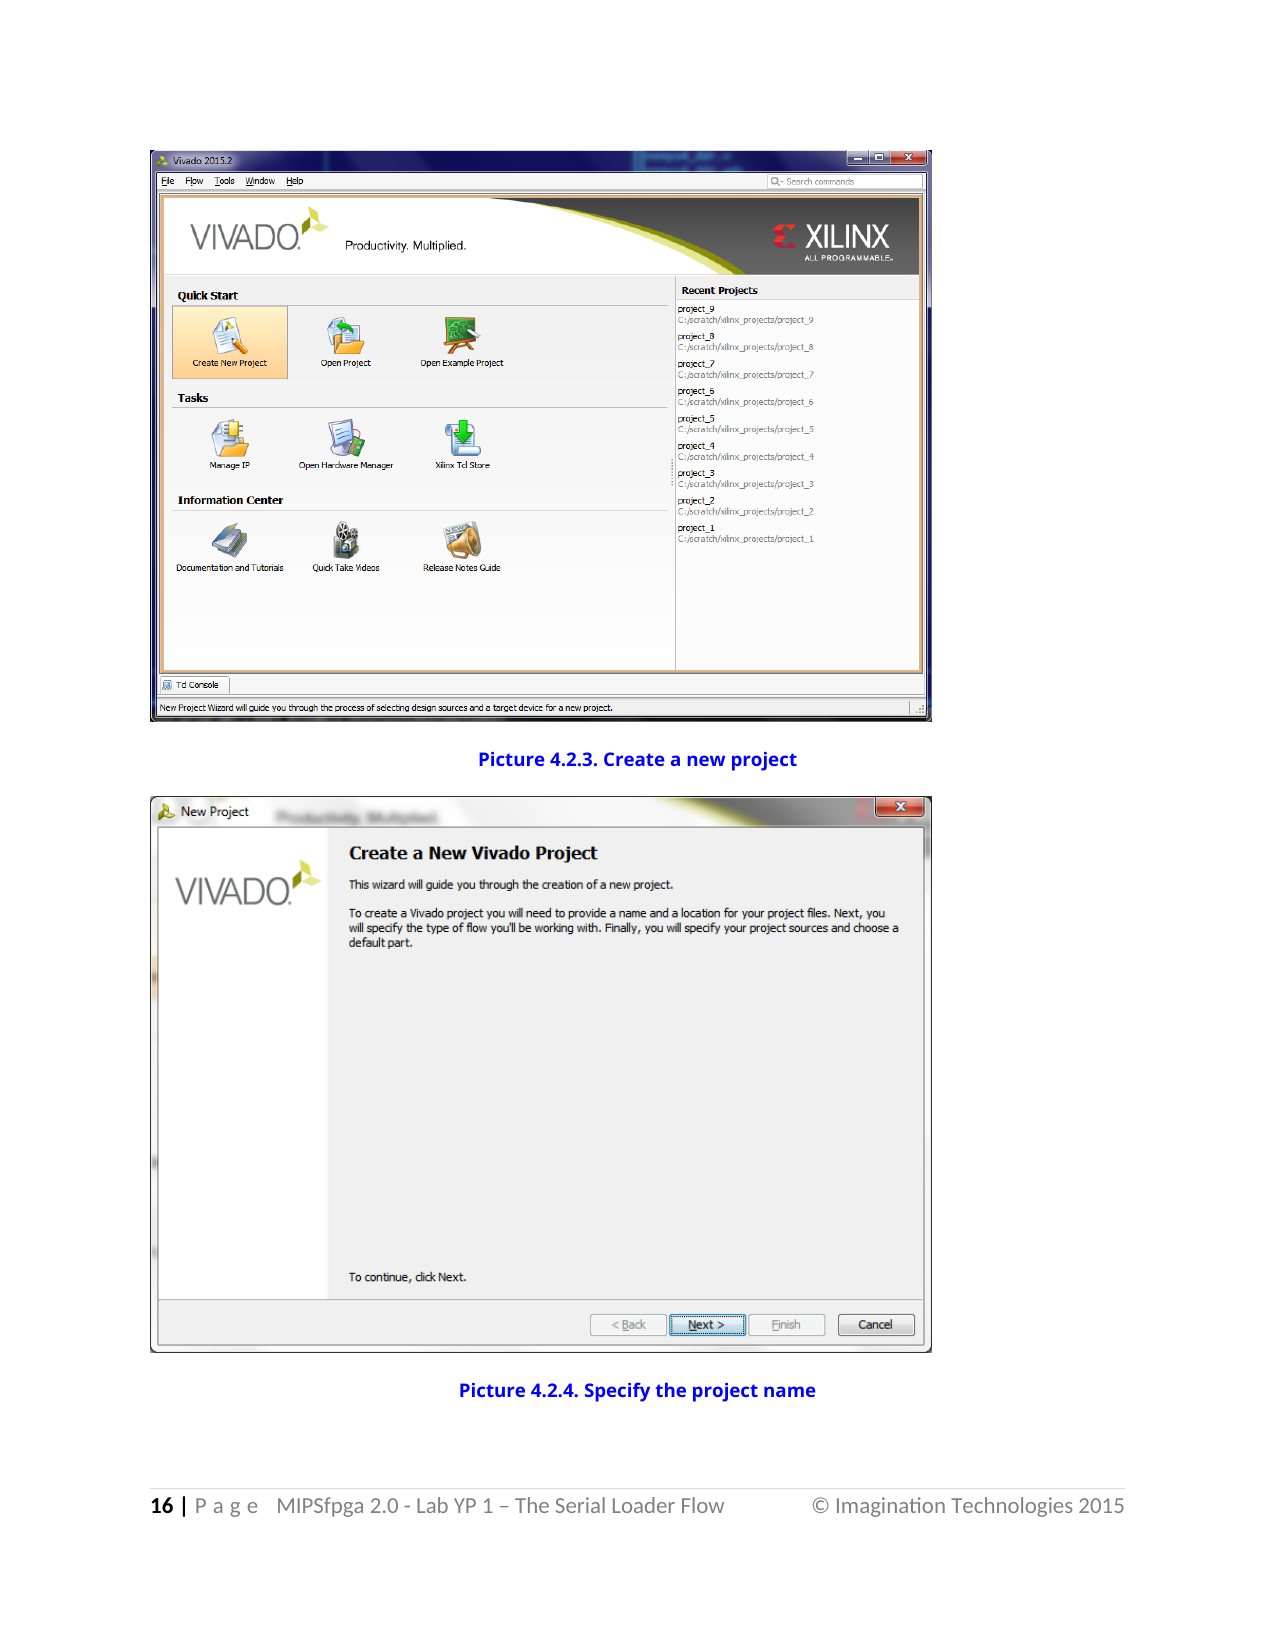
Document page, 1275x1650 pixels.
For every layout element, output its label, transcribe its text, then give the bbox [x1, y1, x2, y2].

text Picture 4.2.3. Create a new project [150, 746, 1125, 772]
picture [150, 796, 932, 1353]
picture [150, 150, 932, 722]
text Picture 4.2.4. Specify the project name [150, 1378, 1125, 1403]
